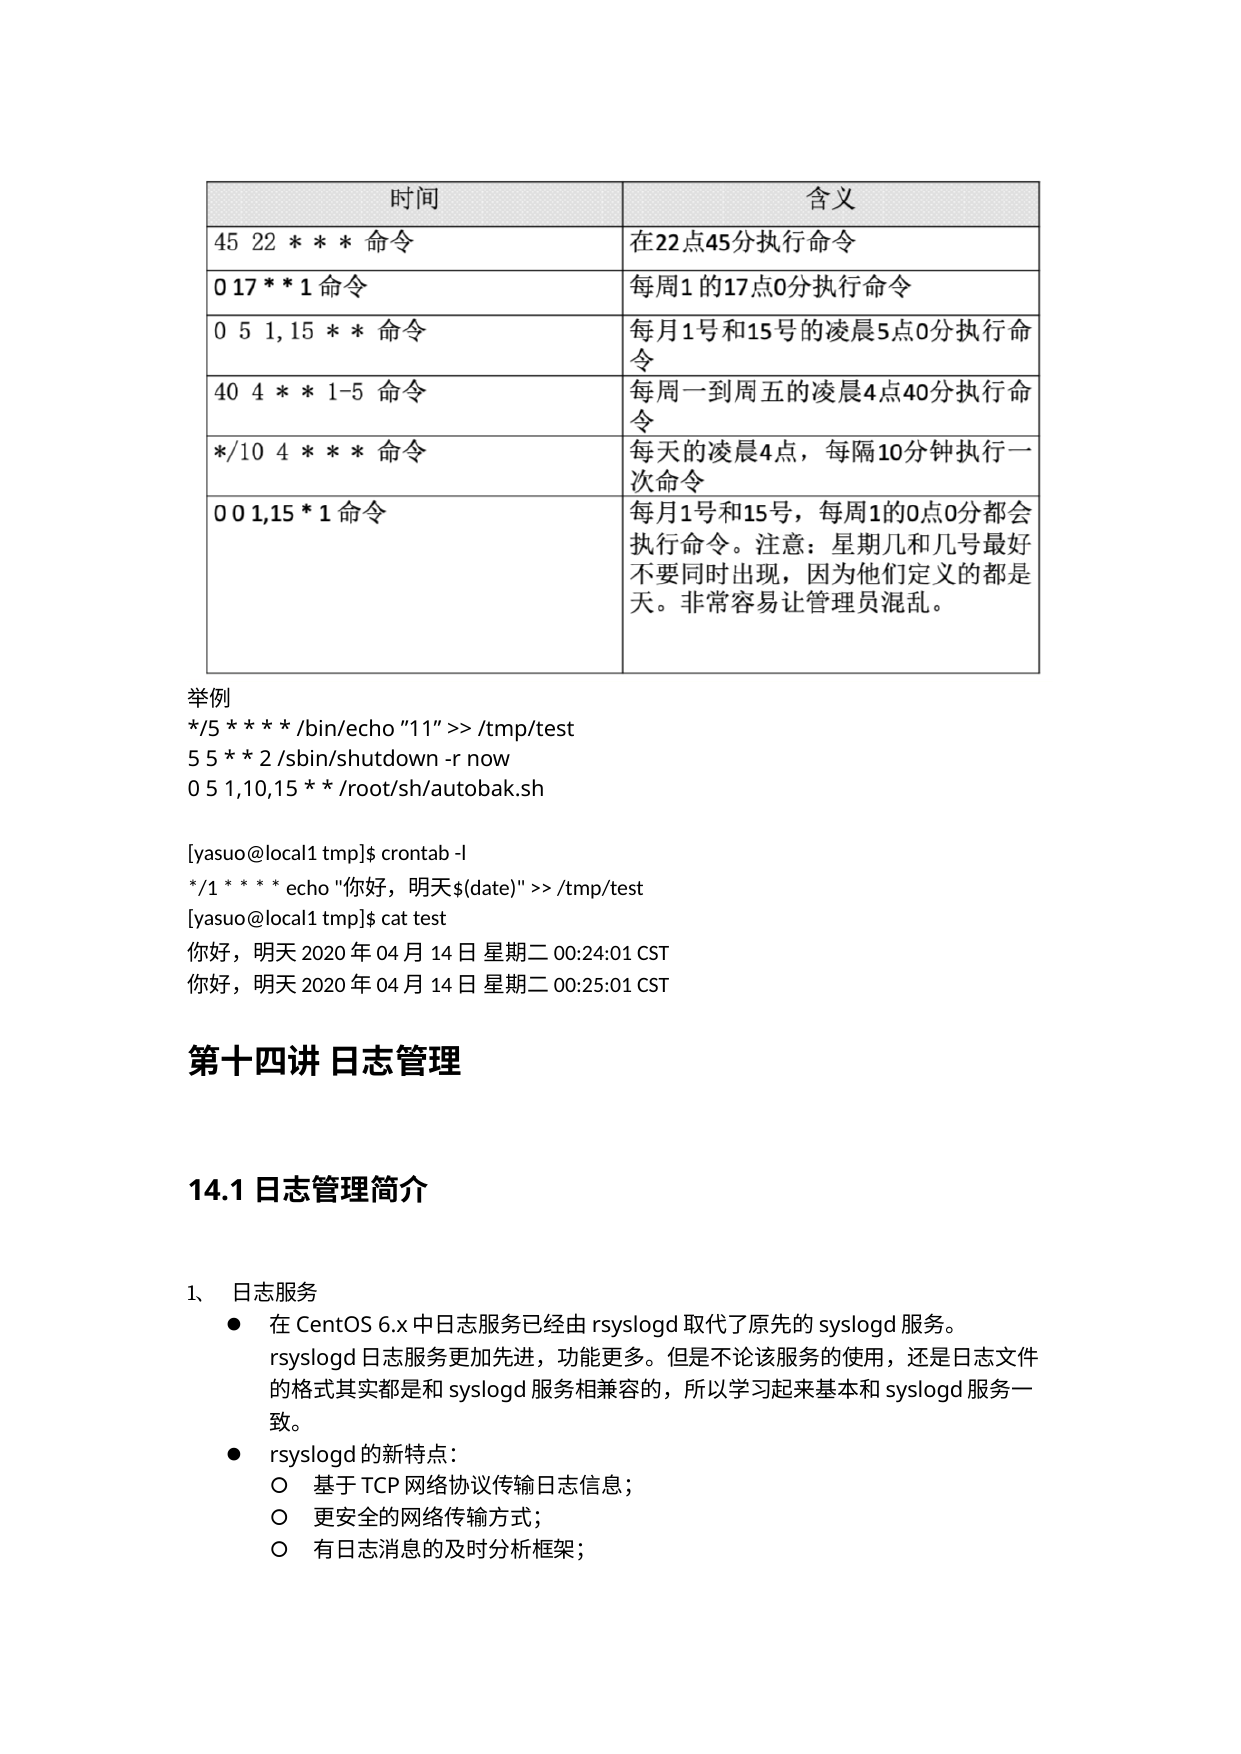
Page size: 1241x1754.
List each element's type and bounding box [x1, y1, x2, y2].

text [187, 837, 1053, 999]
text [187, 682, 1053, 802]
picture [187, 162, 1053, 682]
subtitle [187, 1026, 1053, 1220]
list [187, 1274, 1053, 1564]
